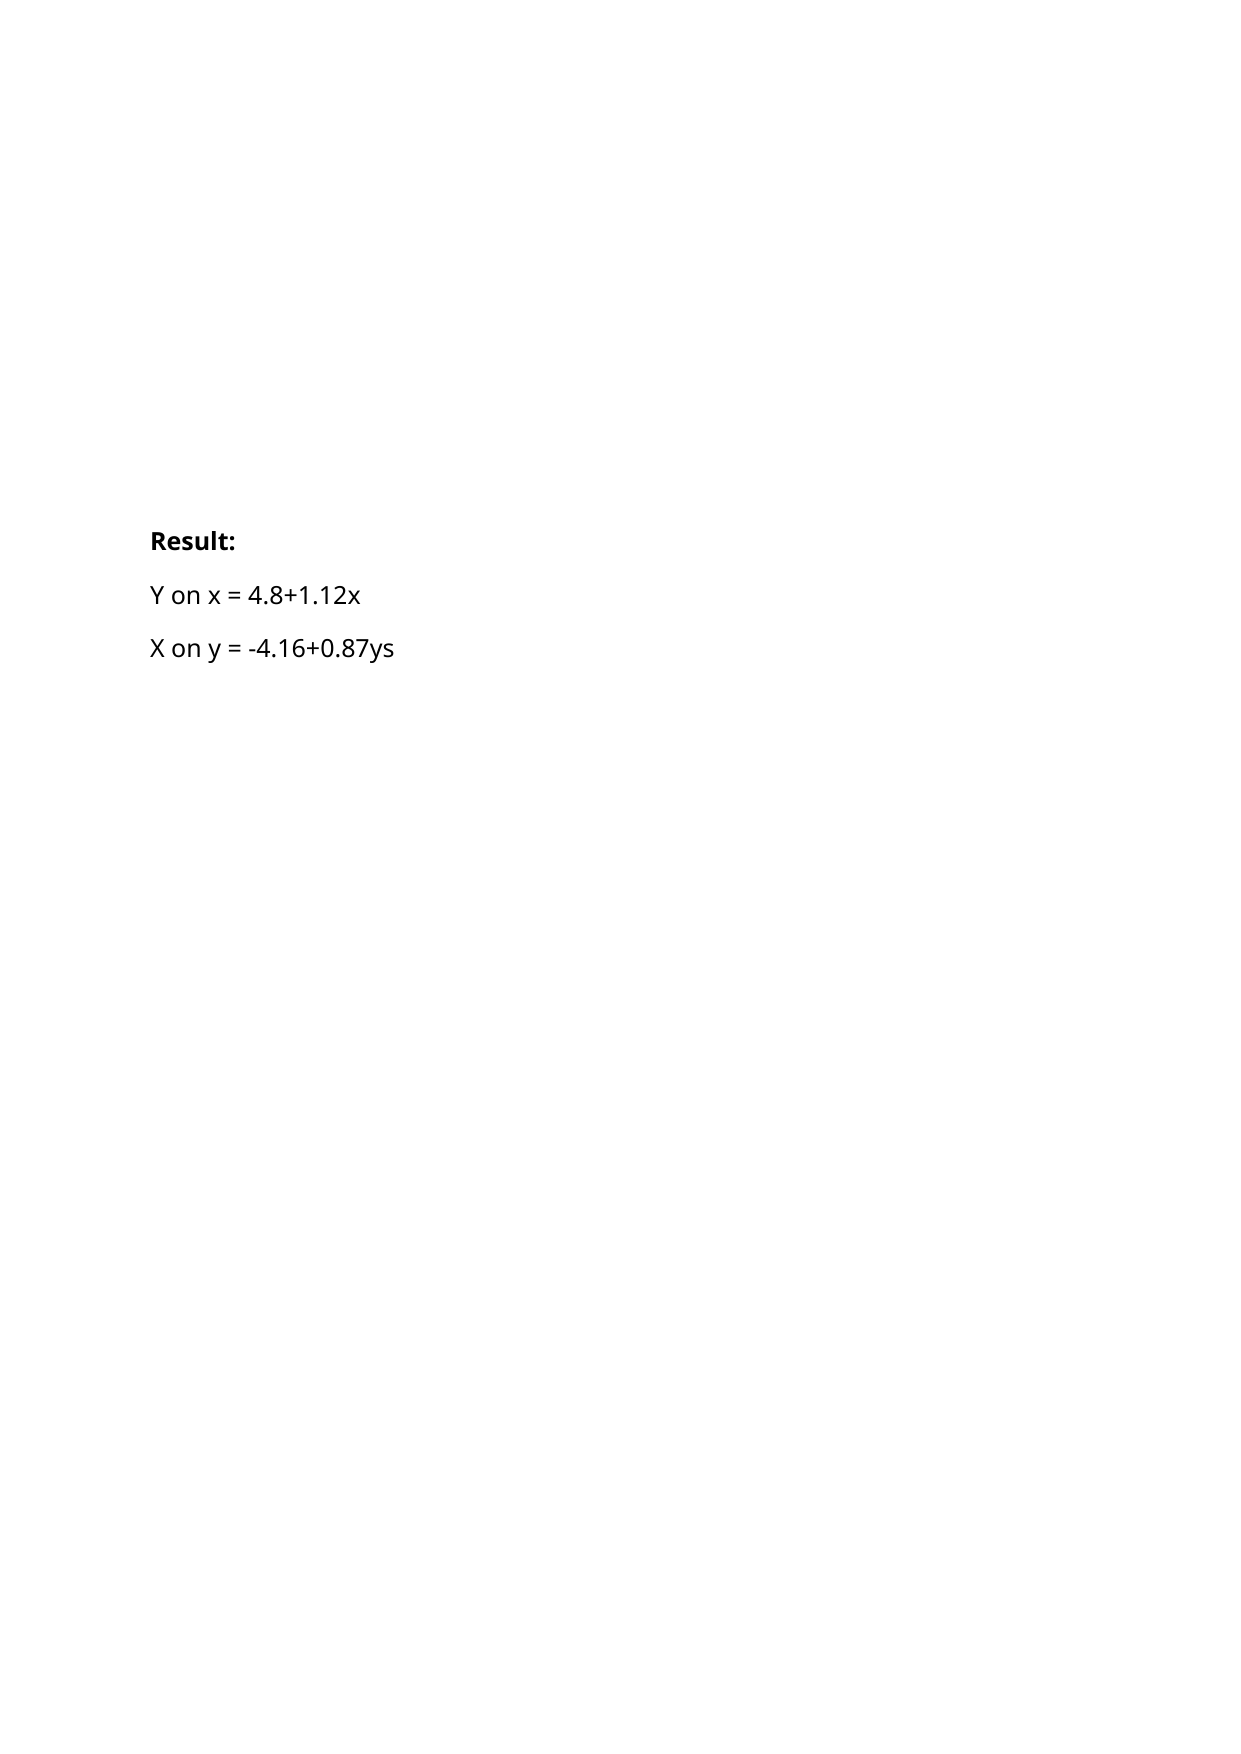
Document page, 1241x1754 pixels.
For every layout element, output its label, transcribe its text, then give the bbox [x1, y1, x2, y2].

text Y on x = 4.8+1.12x [150, 577, 1090, 612]
text Result: [150, 524, 1090, 558]
text X on y = -4.16+0.87ys [150, 631, 1090, 665]
